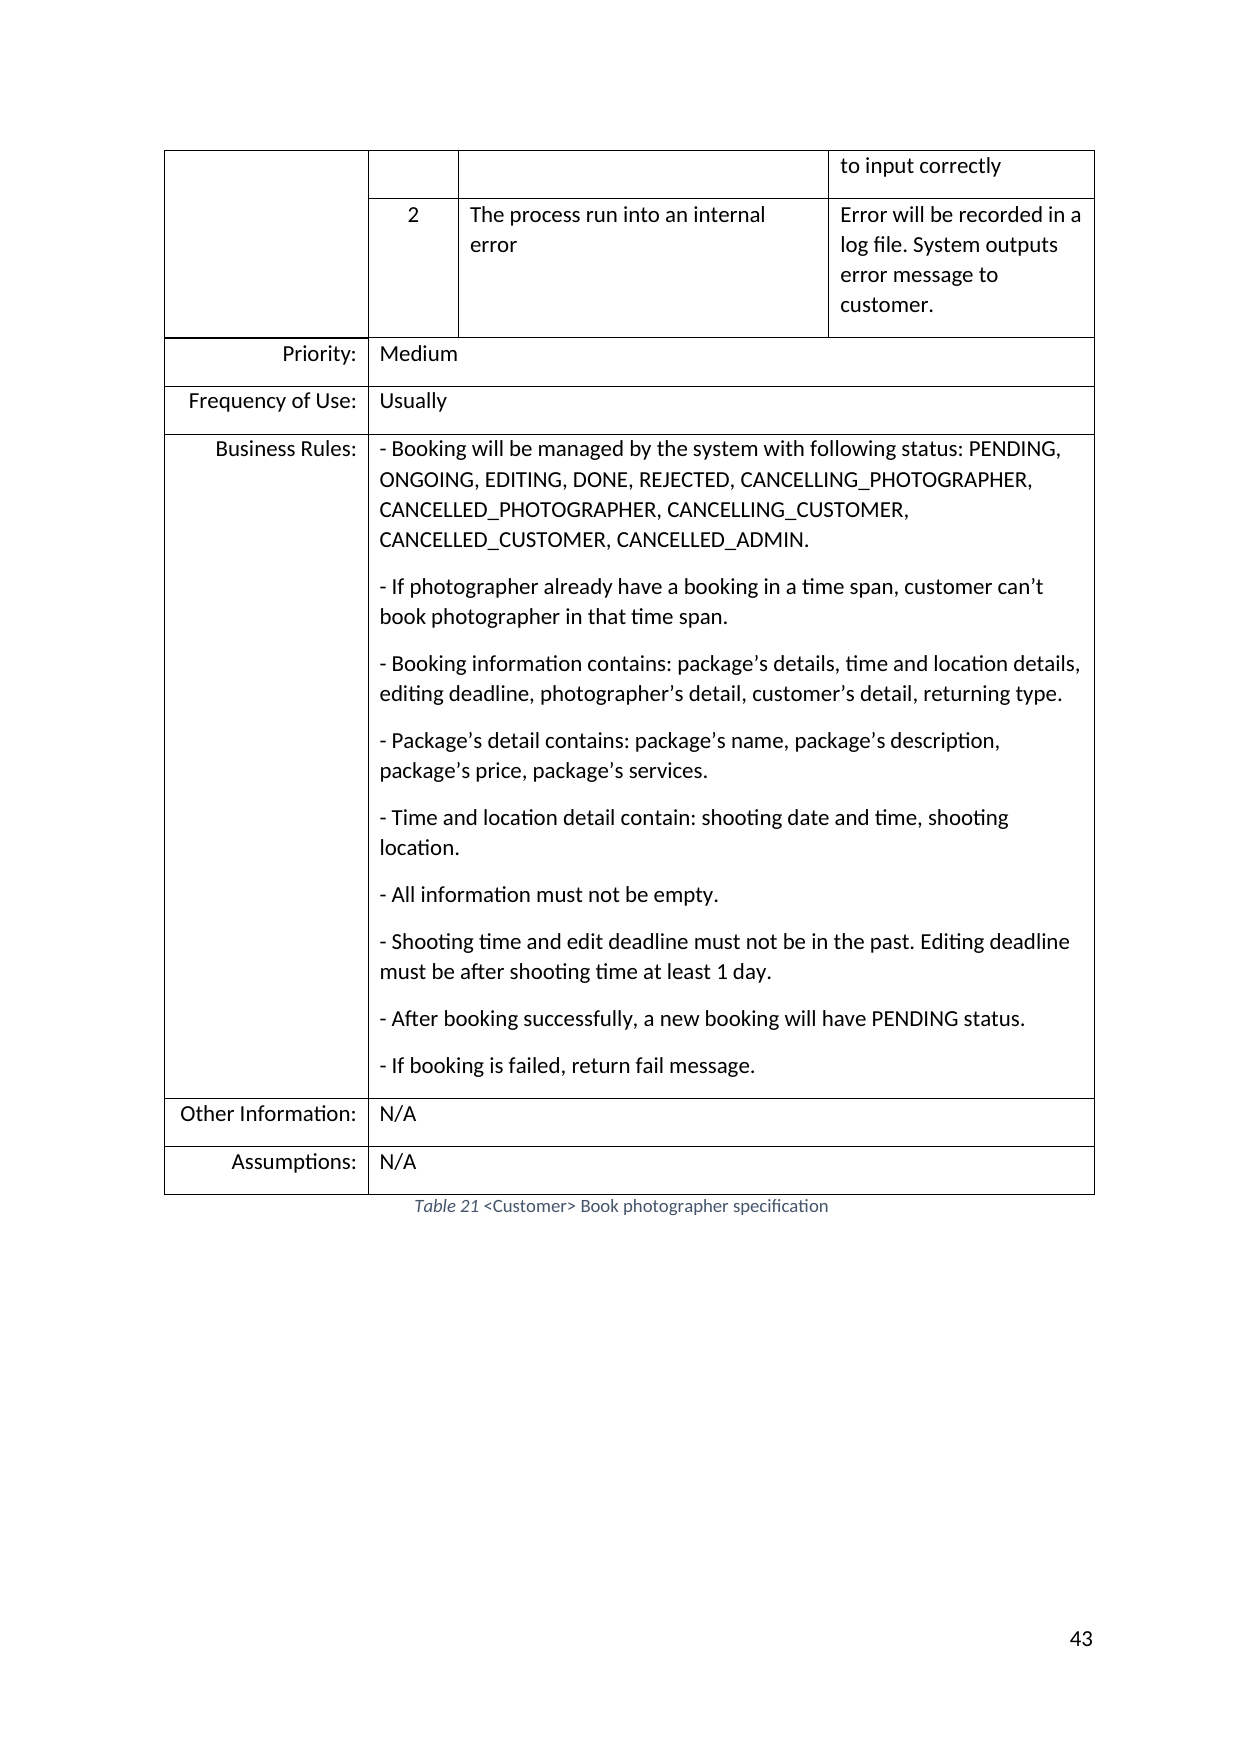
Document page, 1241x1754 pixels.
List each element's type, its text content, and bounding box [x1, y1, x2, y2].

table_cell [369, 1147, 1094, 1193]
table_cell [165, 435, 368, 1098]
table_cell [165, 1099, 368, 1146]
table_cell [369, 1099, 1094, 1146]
text Table <Customer> Book photographer specification [150, 1194, 1093, 1217]
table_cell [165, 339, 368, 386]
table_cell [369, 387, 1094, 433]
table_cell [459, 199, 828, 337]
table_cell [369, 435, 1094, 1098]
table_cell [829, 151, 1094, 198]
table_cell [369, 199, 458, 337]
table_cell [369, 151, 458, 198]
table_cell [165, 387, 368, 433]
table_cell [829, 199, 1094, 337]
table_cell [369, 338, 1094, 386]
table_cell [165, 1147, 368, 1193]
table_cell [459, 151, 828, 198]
